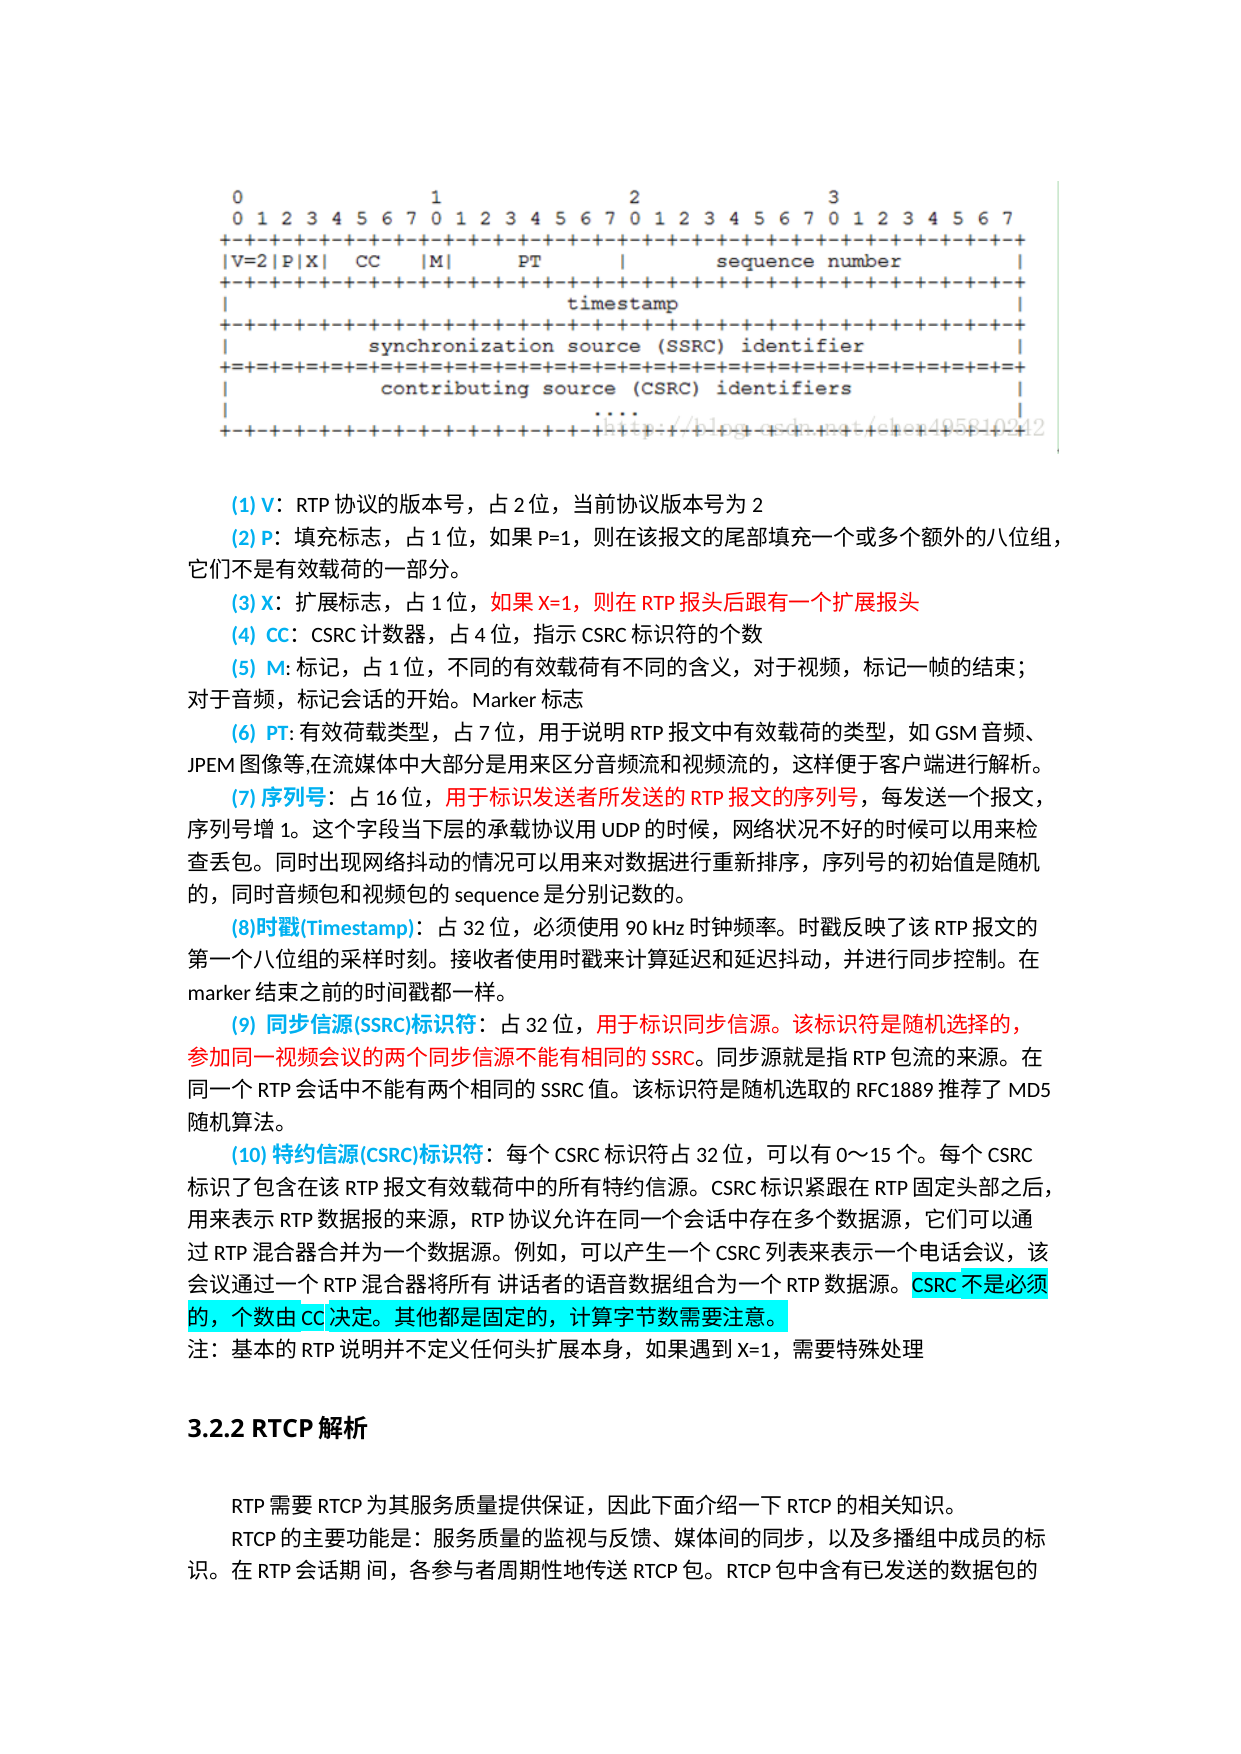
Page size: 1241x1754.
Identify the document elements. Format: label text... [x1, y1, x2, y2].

list (3) X：扩展标志，占1位，如果X=1，则在RTP报头后跟有一个扩展报头 [187, 584, 1053, 617]
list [187, 1520, 1053, 1585]
list (7) 序列号：占16位，用于标识发送者所发送的RTP报文的序列号，每发送一个报文，序列号增1。这个字段当下层的承载协议用UDP的时候，网络状况不好的时候可以用来检查丢包。同时出现网络抖动的情况可以用来对数据进行重新排序，序列号的初始值是随机的，同时音频包和视频包的sequence是分别记数的。 [187, 779, 1053, 909]
list (9) 同步信源(SSRC)标识符：占32位，用于标识同步信源。该标识符是随机选择的，参加同一视频会议的两个同步信源不能有相同的SSRC。同步源就是指RTP包流的来源。在同一个RTP会话中不能有两个相同的SSRC值。该标识符是随机选取的 RFC1889推荐了MD5随机算法。 [187, 1007, 1053, 1137]
list 注：基本的RTP说明并不定义任何头扩展本身，如果遇到X=1，需要特殊处理 [187, 1332, 1053, 1364]
list RTP需要RTCP为其服务质量提供保证，因此下面介绍一下RTCP的相关知识。 [187, 1488, 1053, 1520]
list (1) V：RTP协议的版本号，占2位，当前协议版本号为2 [187, 487, 1053, 519]
list (10) 特约信源(CSRC)标识符：每个CSRC标识符占32位，可以有0～15个。每个CSRC标识了包含在该RTP报文有效载荷中的所有特约信源。CSRC标识紧跟在RTP固定头部之后，用来表示RTP数据报的来源，RTP协议允许在同一个会话中存在多个数据源，它们可以通过RTP混合器合并为一个数据源。例如，可以产生一个CSRC列表来表示一个电话会议，该会议通过一个RTP混合器将所有 讲话者的语音数据组合为一个RTP数据源。CSRC不是必须的，个数由CC决定。其他都是固定的，计算字节数需要注意。 [187, 1137, 1053, 1332]
list (6) PT: 有效荷载类型，占7位，用于说明RTP报文中有效载荷的类型，如GSM音频、JPEM图像等,在流媒体中大部分是用来区分音频流和视频流的，这样便于客户端进行解析。 [187, 714, 1053, 779]
list (4) CC：CSRC计数器，占4位，指示CSRC 标识符的个数 [187, 617, 1053, 649]
picture [193, 181, 1059, 454]
list (5) M: 标记，占1位，不同的有效载荷有不同的含义，对于视频，标记一帧的结束；对于音频，标记会话的开始。Marker标志 [187, 649, 1053, 714]
subtitle 3.2.2 RTCP解析 [187, 1394, 1053, 1459]
list (2) P：填充标志，占1位，如果P=1，则在该报文的尾部填充一个或多个额外的八位组，它们不是有效载荷的一部分。 [187, 519, 1053, 584]
list (8)时戳(Timestamp)：占32位，必须使用90 kHz 时钟频率。时戳反映了该RTP报文的第一个八位组的采样时刻。接收者使用时戳来计算延迟和延迟抖动，并进行同步控制。在marker结束之前的时间戳都一样。 [187, 909, 1053, 1007]
